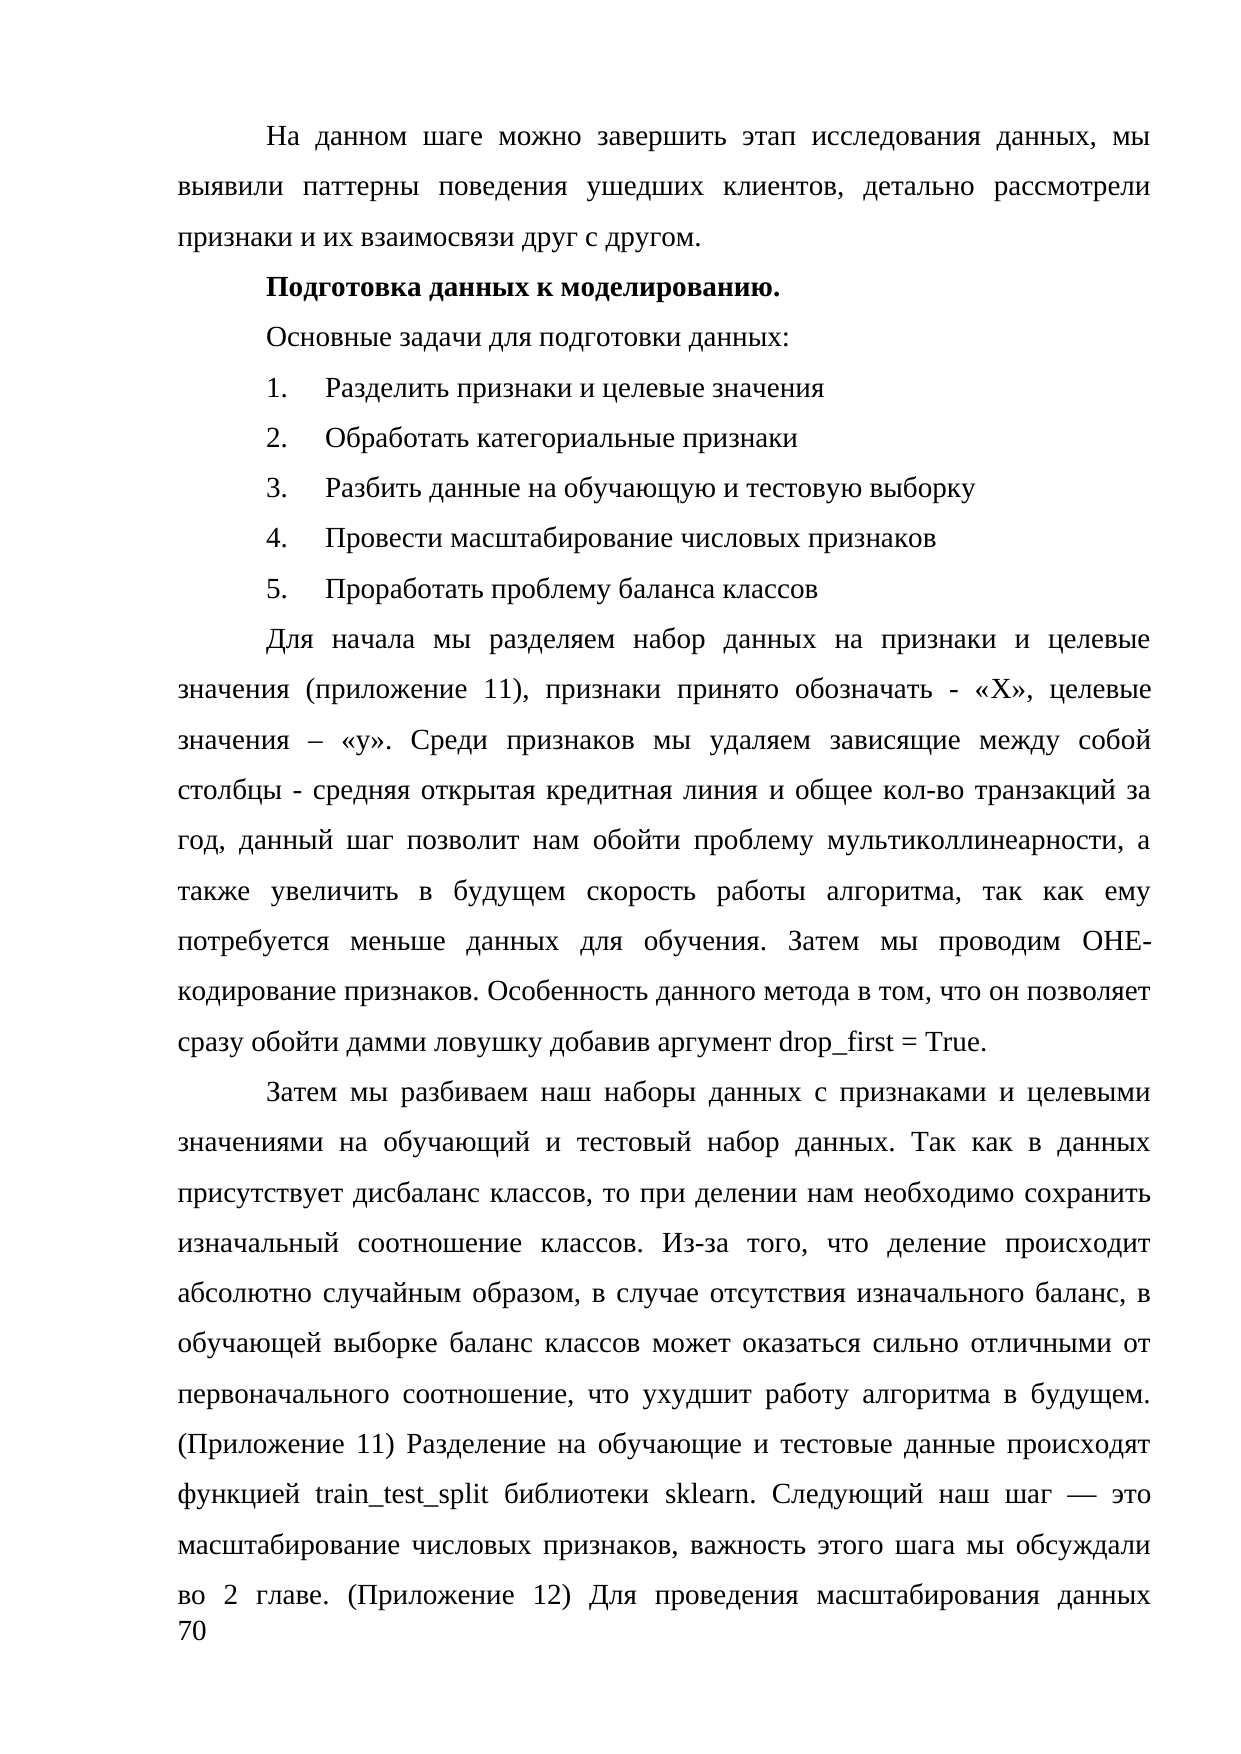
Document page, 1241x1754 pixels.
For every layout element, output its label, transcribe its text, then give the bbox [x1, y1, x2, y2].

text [177, 1074, 1152, 1611]
list Разбить данные на обучающую и тестовую выборку [177, 470, 1152, 504]
list Проработать проблему баланса классов [177, 571, 1152, 604]
text Основные задачи для подготовки данных: [177, 319, 1152, 353]
text На данном шаге можно завершить этап исследования данных, мы выявили паттерны поведения ушедших клиентов, детально рассмотрели признаки и их взаимосвязи друг с другом. [177, 118, 1152, 252]
list Обработать категориальные признаки [177, 420, 1152, 453]
list Провести масштабирование числовых признаков [177, 521, 1152, 554]
text Подготовка данных к моделированию. [177, 269, 1152, 303]
list Разделить признаки и целевые значения [177, 370, 1152, 403]
text Для начала мы разделяем набор данных на признаки и целевые значения (приложение 11), признаки принято обозначать - «X», целевые значения – «y». Среди признаков мы удаляем зависящие между собой столбцы - средняя открытая кредитная линия и общее кол-во транзакций за год, данный шаг позволит нам обойти проблему мультиколлинеарности, а также увеличить в будущем скорость работы алгоритма, так как ему потребуется меньше данных для обучения. Затем мы проводим OHE-кодирование признаков. Особенность данного метода в том, что он позволяет сразу обойти дамми ловушку добавив аргумент drop_first = True. [177, 621, 1152, 1057]
